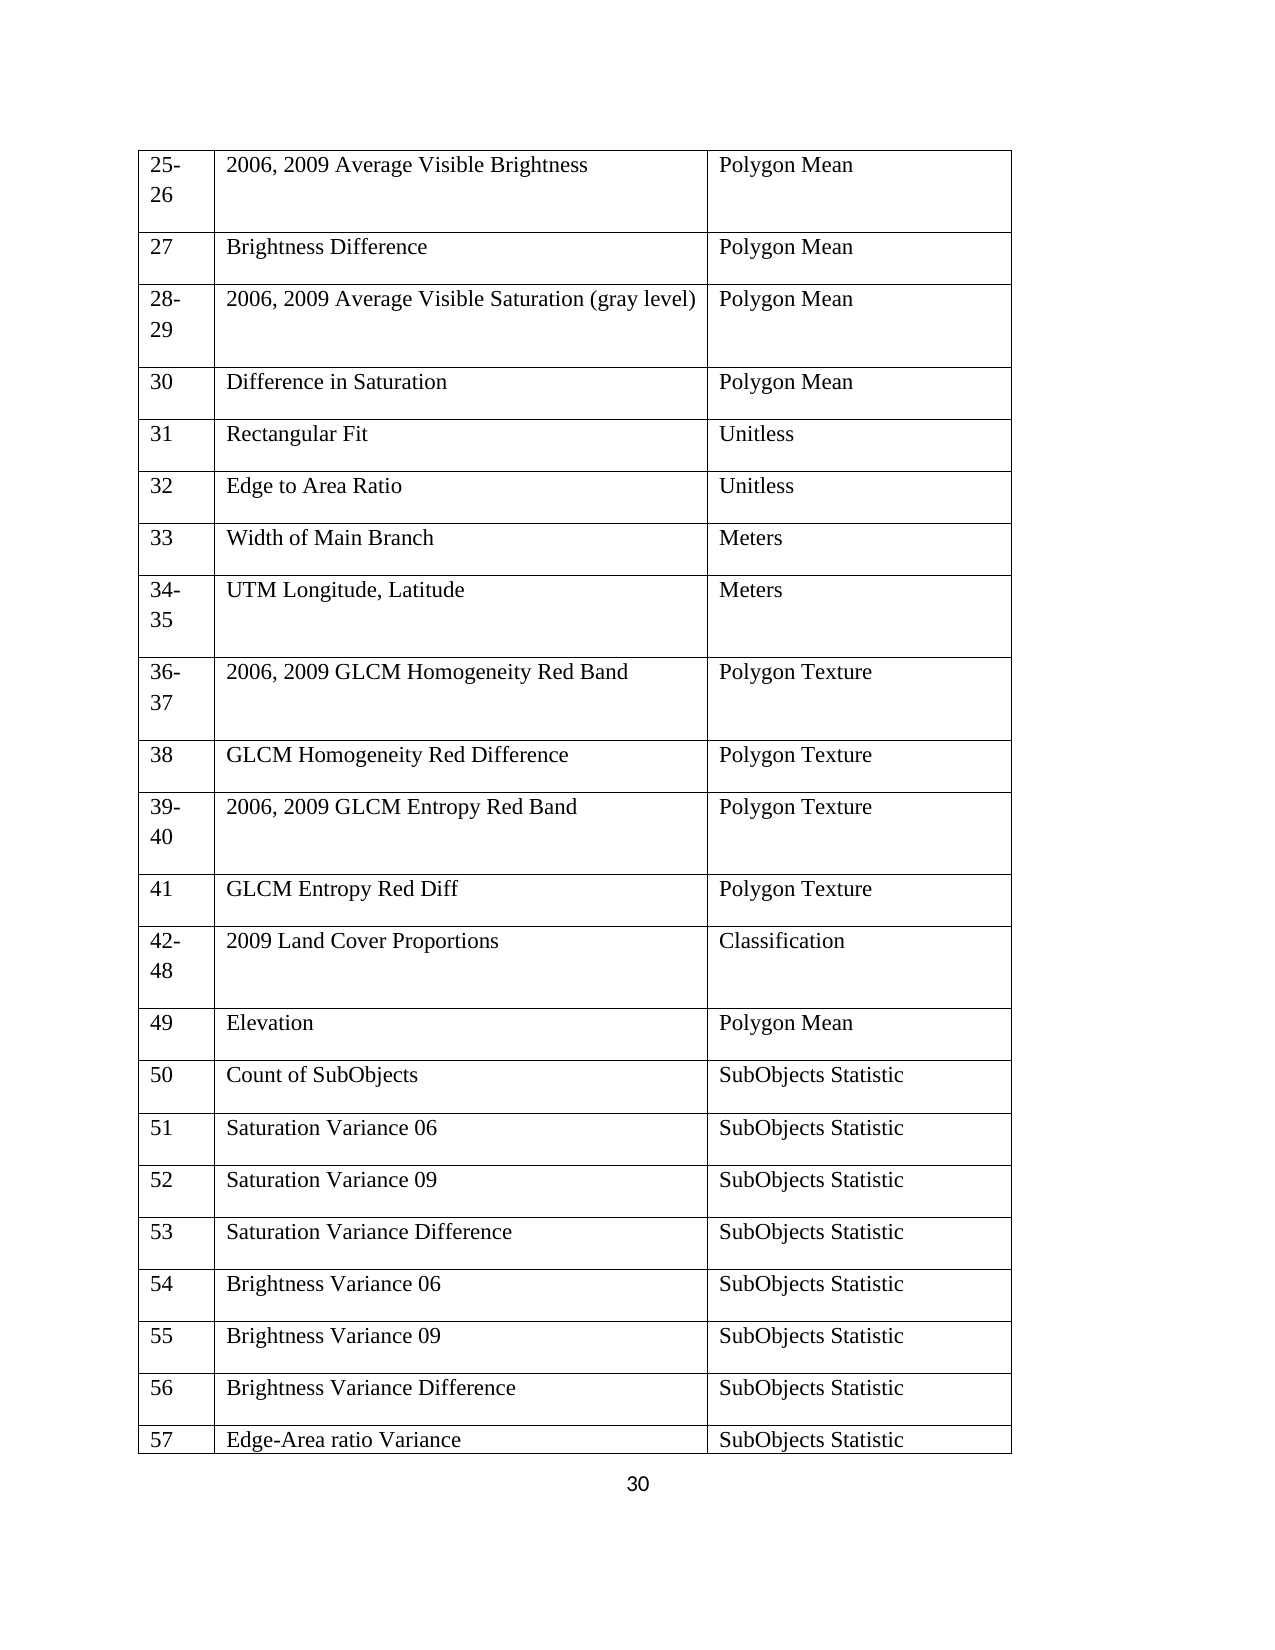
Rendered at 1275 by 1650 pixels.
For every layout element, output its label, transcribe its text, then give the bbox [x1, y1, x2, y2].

table_cell Polygon Mean [708, 1009, 1011, 1060]
table_cell 38 [139, 741, 214, 792]
table_cell Width of Main Branch [215, 524, 707, 575]
table_cell GLCM Entropy Red Diff [215, 875, 707, 926]
table_cell Polygon Mean [708, 368, 1011, 419]
table_cell Brightness Variance 06 [215, 1270, 707, 1321]
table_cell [215, 1426, 707, 1452]
table_cell Polygon Texture [708, 658, 1011, 739]
table_cell 33 [139, 524, 214, 575]
table_cell SubObjects Statistic [708, 1270, 1011, 1321]
table_cell 2006, 2009 Average Visible Saturation (gray level) [215, 285, 707, 367]
table_cell Brightness Difference [215, 233, 707, 284]
table_cell Polygon Mean [708, 233, 1011, 284]
table_cell 2006, 2009 GLCM Entropy Red Band [215, 793, 707, 874]
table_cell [708, 1426, 1011, 1452]
table_cell 31 [139, 420, 214, 471]
table_cell Saturation Variance Difference [215, 1218, 707, 1269]
table_cell Saturation Variance 09 [215, 1166, 707, 1217]
table_cell Edge to Area Ratio [215, 472, 707, 523]
table_cell Meters [708, 576, 1011, 657]
table_cell Brightness Variance 09 [215, 1322, 707, 1373]
table_cell Meters [708, 524, 1011, 575]
table_cell Elevation [215, 1009, 707, 1060]
table_cell 50 [139, 1061, 214, 1112]
table_cell Polygon Mean [708, 285, 1011, 367]
table_cell 2006, 2009 GLCM Homogeneity Red Band [215, 658, 707, 739]
table_cell Polygon Mean [708, 151, 1011, 232]
table_cell 57 [139, 1426, 214, 1452]
table_cell Saturation Variance 06 [215, 1114, 707, 1164]
table_cell Polygon Texture [708, 793, 1011, 874]
table_cell 55 [139, 1322, 214, 1373]
table_cell Polygon Texture [708, 875, 1011, 926]
table_cell 49 [139, 1009, 214, 1060]
table_cell GLCM Homogeneity Red Difference [215, 741, 707, 792]
table_cell 30 [139, 368, 214, 419]
table_cell 53 [139, 1218, 214, 1269]
table_cell 2009 Land Cover Proportions [215, 927, 707, 1008]
table_cell SubObjects Statistic [708, 1374, 1011, 1425]
table_cell SubObjects Statistic [708, 1322, 1011, 1373]
table_cell 34-35 [139, 576, 214, 657]
table_cell 25-26 [139, 151, 214, 232]
table_cell 56 [139, 1374, 214, 1425]
table_cell Rectangular Fit [215, 420, 707, 471]
table_cell 41 [139, 875, 214, 926]
table_cell Count of SubObjects [215, 1061, 707, 1112]
table_cell 54 [139, 1270, 214, 1321]
table_cell Unitless [708, 420, 1011, 471]
table_cell Classification [708, 927, 1011, 1008]
table_cell Polygon Texture [708, 741, 1011, 792]
table_cell UTM Longitude, Latitude [215, 576, 707, 657]
table_cell 27 [139, 233, 214, 284]
table_cell SubObjects Statistic [708, 1114, 1011, 1164]
table_cell 42-48 [139, 927, 214, 1008]
table_cell 51 [139, 1114, 214, 1164]
table_cell 52 [139, 1166, 214, 1217]
table_cell SubObjects Statistic [708, 1166, 1011, 1217]
table_cell 36-37 [139, 658, 214, 739]
table_cell SubObjects Statistic [708, 1061, 1011, 1112]
table_cell 39-40 [139, 793, 214, 874]
table_cell Unitless [708, 472, 1011, 523]
table_cell 32 [139, 472, 214, 523]
table_cell 2006, 2009 Average Visible Brightness [215, 151, 707, 232]
table_cell Difference in Saturation [215, 368, 707, 419]
table_cell 28-29 [139, 285, 214, 367]
table_cell SubObjects Statistic [708, 1218, 1011, 1269]
table_cell Brightness Variance Difference [215, 1374, 707, 1425]
